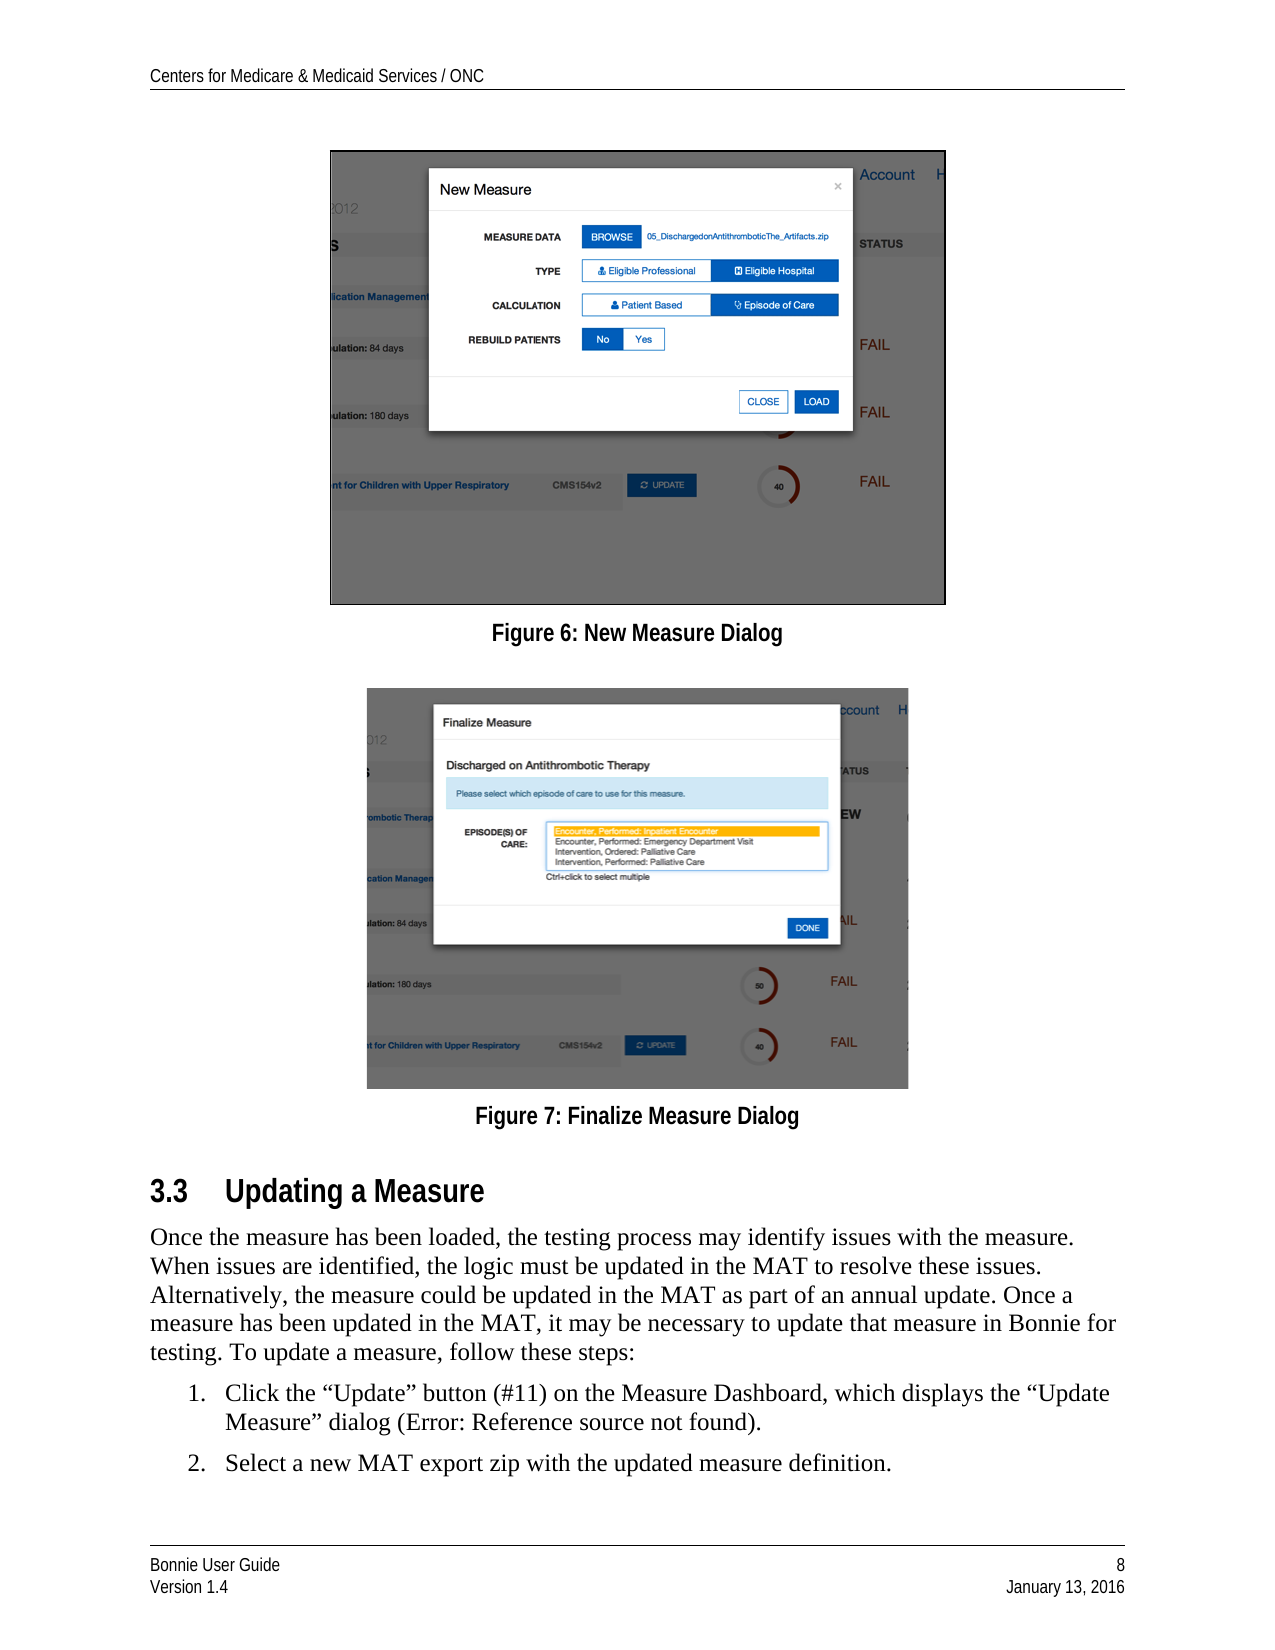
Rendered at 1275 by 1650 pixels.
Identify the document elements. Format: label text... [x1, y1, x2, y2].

picture [366, 688, 909, 1089]
list Select a new MAT export zip with the updated measure definition. [187, 1448, 1125, 1477]
text Once the measure has been loaded, the testing process may identify issues with the measure. When issues are identified, the logic must be updated in the MAT to resolve these issues. Alternatively, the measure could be updated in the MAT as part of an annual update. Once a measure has been updated in the MAT, it may be necessary to update that measure in Bonnie for testing. To update a measure, follow these steps: [150, 1222, 1125, 1366]
subtitle Updating a Measure [150, 1172, 1125, 1210]
picture [331, 152, 944, 604]
